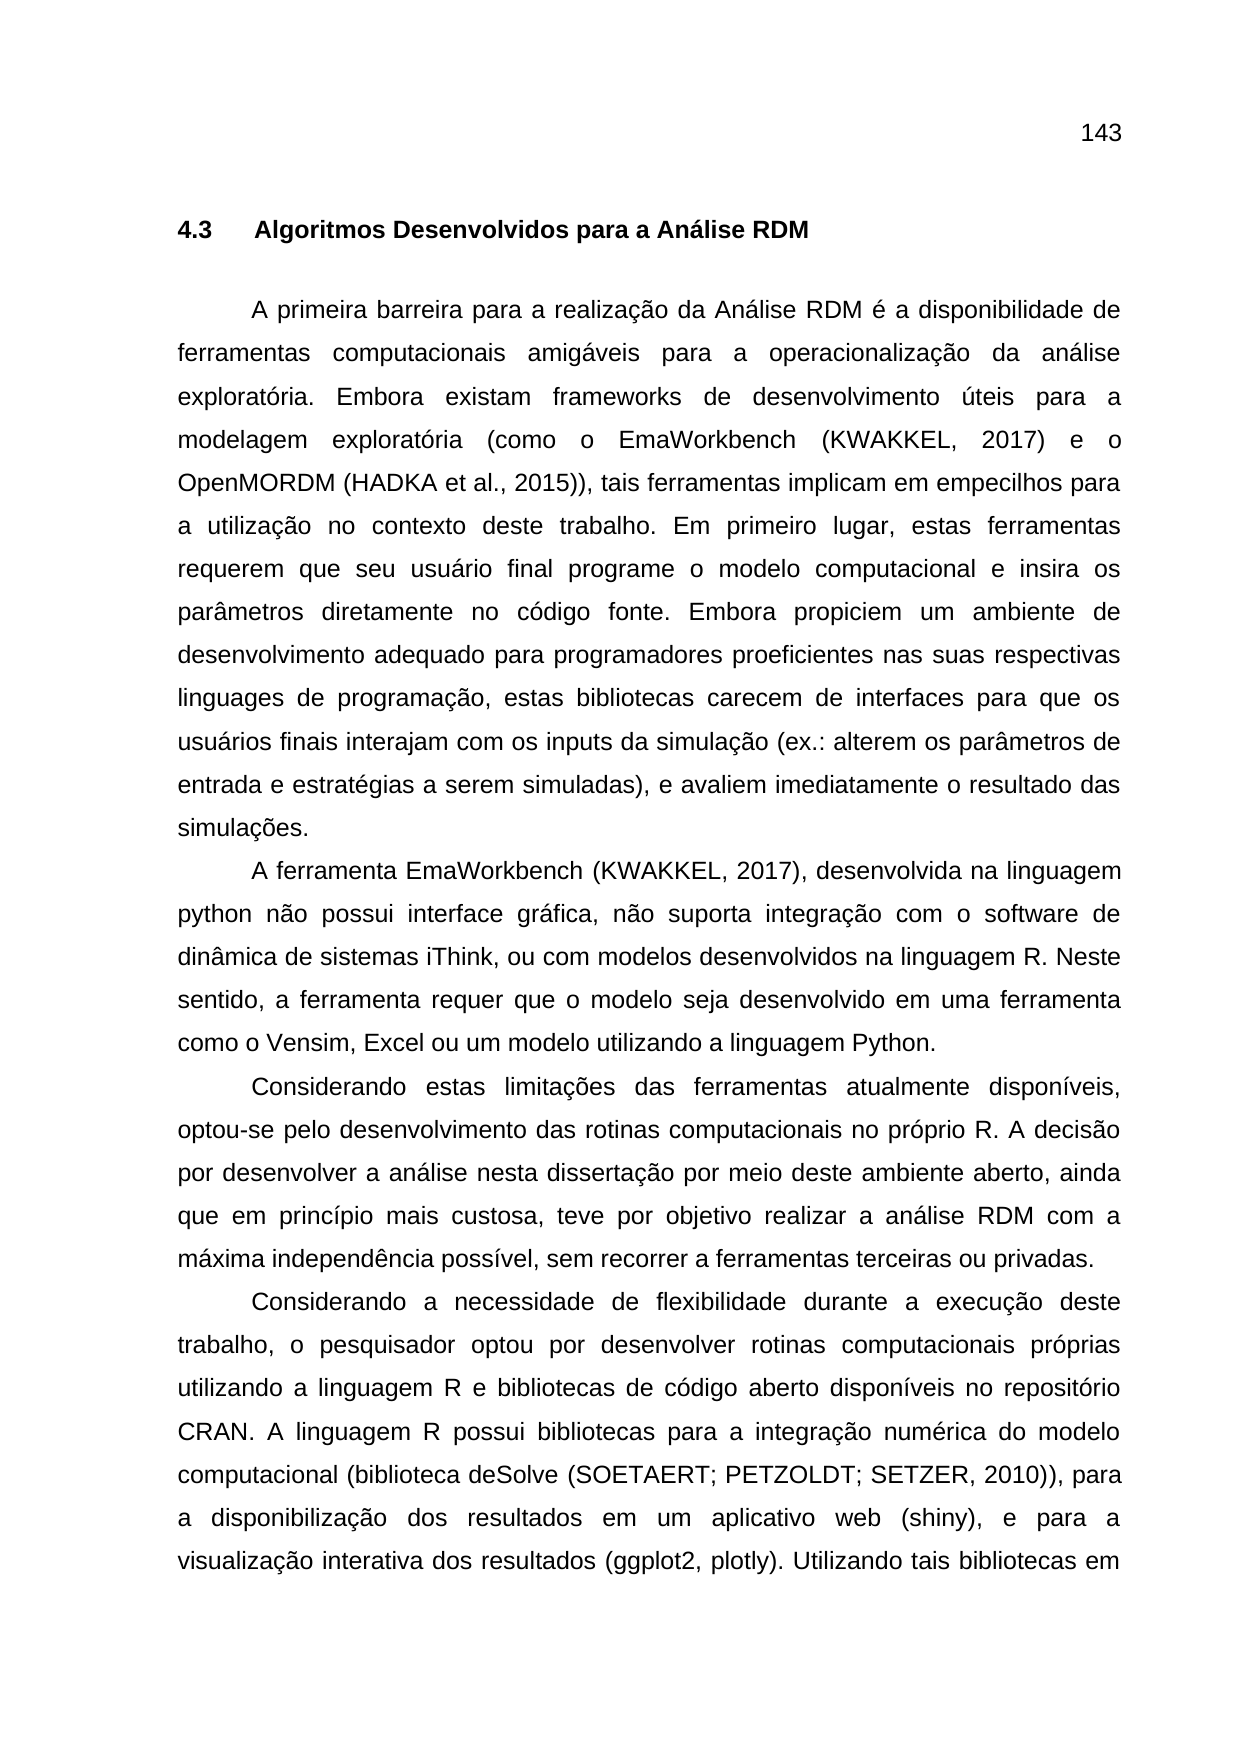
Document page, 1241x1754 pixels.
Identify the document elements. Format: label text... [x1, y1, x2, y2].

text A ferramenta EmaWorkbench (KWAKKEL, 2017), desenvolvida na linguagem python não possui interface gráfica, não suporta integração com o software de dinâmica de sistemas iThink, ou com modelos desenvolvidos na linguagem R. Neste sentido, a ferramenta requer que o modelo seja desenvolvido em uma ferramenta como o Vensim, Excel ou um modelo utilizando a linguagem Python. [177, 856, 1122, 1057]
text Considerando estas limitações das ferramentas atualmente disponíveis, optou-se pelo desenvolvimento das rotinas computacionais no próprio R. A decisão por desenvolver a análise nesta dissertação por meio deste ambiente aberto, ainda que em princípio mais custosa, teve por objetivo realizar a análise RDM com a máxima independência possível, sem recorrer a ferramentas terceiras ou privadas. [177, 1072, 1122, 1273]
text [177, 1287, 1122, 1575]
subtitle Algoritmos Desenvolvidos para a Análise RDM [177, 215, 1122, 243]
text A primeira barreira para a realização da Análise RDM é a disponibilidade de ferramentas computacionais amigáveis para a operacionalização da análise exploratória. Embora existam frameworks de desenvolvimento úteis para a modelagem exploratória (como o EmaWorkbench (KWAKKEL, 2017) e o OpenMORDM (HADKA et al., 2015)), tais ferramentas implicam em empecilhos para a utilização no contexto deste trabalho. Em primeiro lugar, estas ferramentas requerem que seu usuário final programe o modelo computacional e insira os parâmetros diretamente no código fonte. Embora propiciem um ambiente de desenvolvimento adequado para programadores proeficientes nas suas respectivas linguages de programação, estas bibliotecas carecem de interfaces para que os usuários finais interajam com os inputs da simulação (ex.: alterem os parâmetros de entrada e estratégias a serem simuladas), e avaliem imediatamente o resultado das simulações. [177, 295, 1122, 842]
